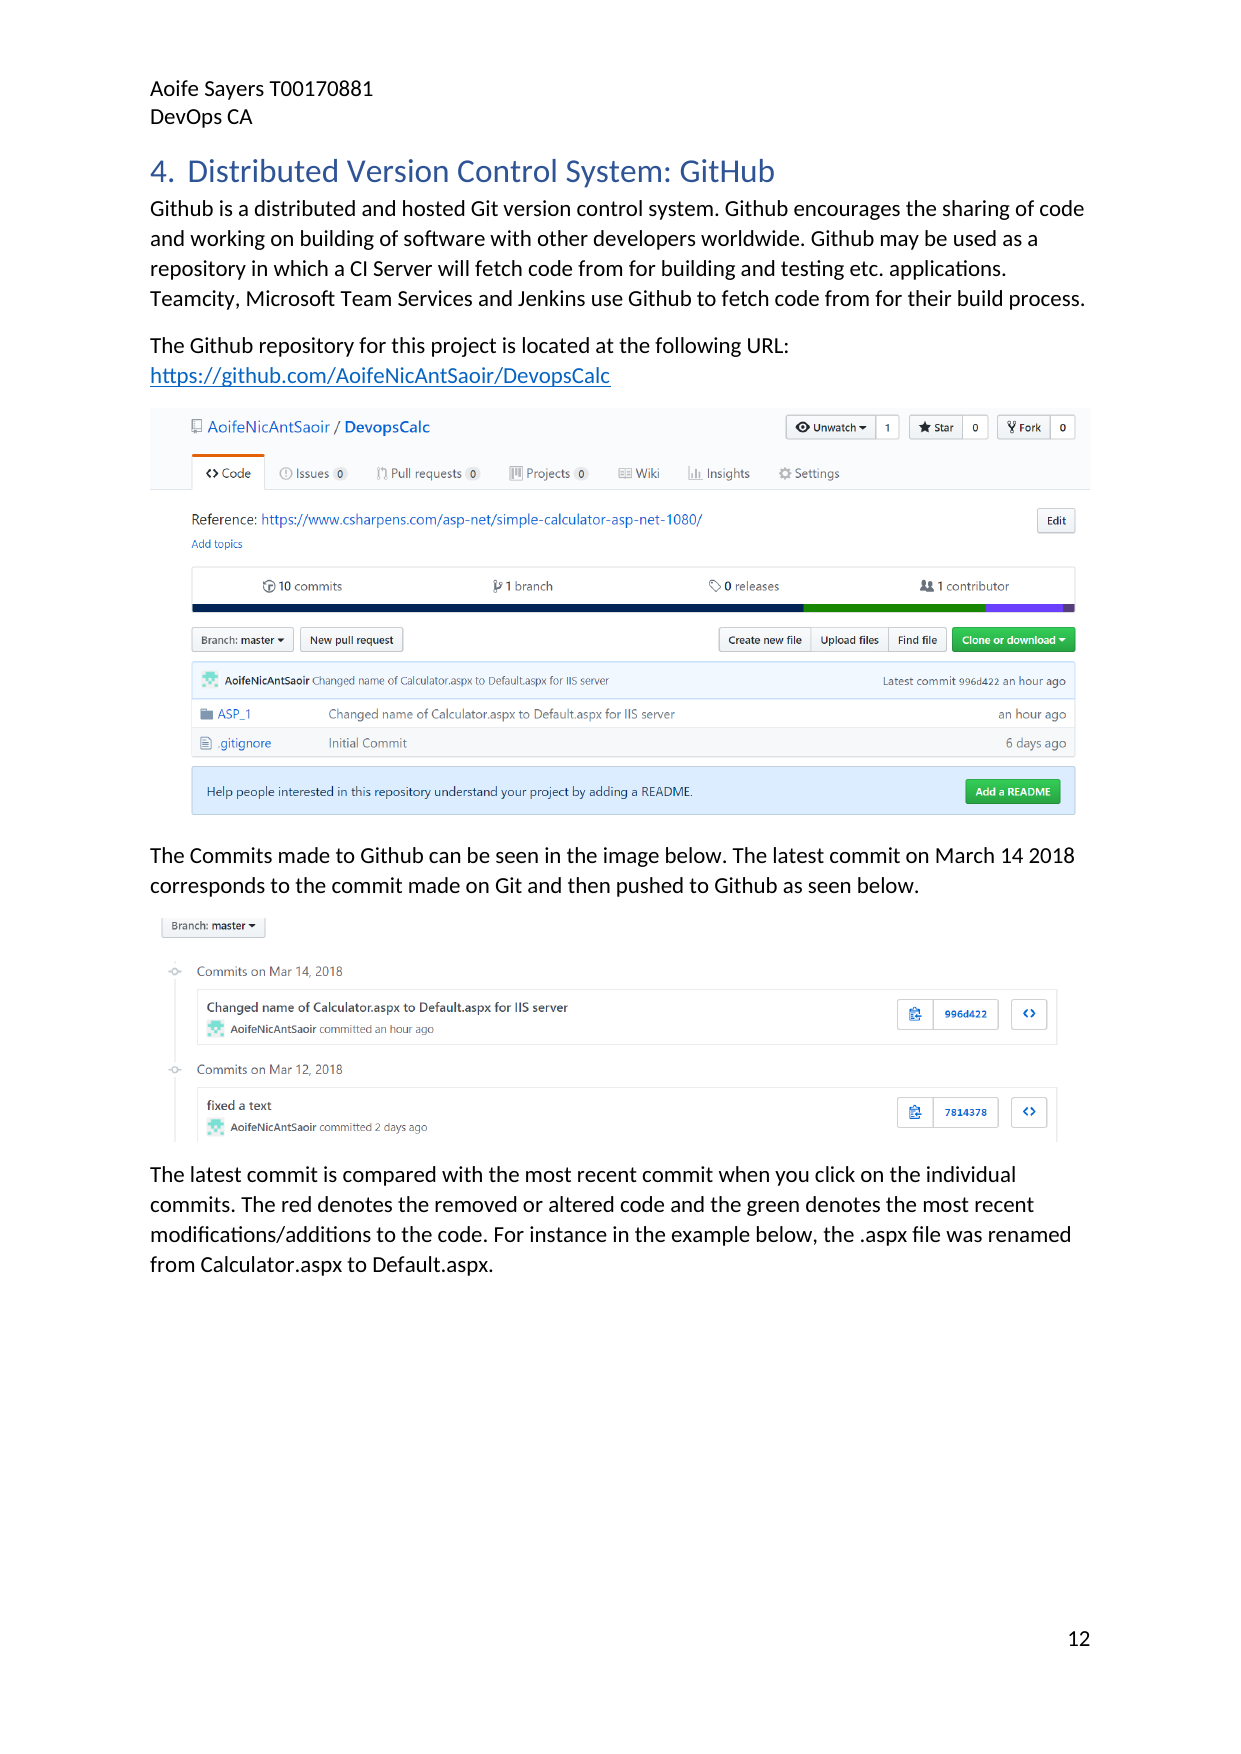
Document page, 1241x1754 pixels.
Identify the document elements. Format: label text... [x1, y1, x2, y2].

text Github is a distributed and hosted Git version control system. Github encourages the sharing of code and working on building of software with other developers worldwide. Github may be used as a repository in which a CI Server will fetch code from for building and testing etc. applications. Teamcity, Microsoft Team Services and Jenkins use Github to fetch code from for their build process. [150, 194, 1090, 313]
text The Github repository for this project is located at the following URL: https://github.com/AoifeNicAntSaoir/DevopsCalc [150, 331, 1090, 390]
text The latest commit is compared with the most recent commit when you click on the individual commits. The red denotes the removed or altered code and the green denotes the most recent modifications/additions to the code. For instance in the example below, the .aspx file was renamed from Calculator.aspx to Default.aspx. [150, 1160, 1090, 1279]
subtitle Distributed Version Control System: GitHub [150, 150, 1090, 191]
picture [150, 918, 1091, 1142]
picture [150, 408, 1091, 823]
text The Commits made to Github can be seen in the image below. The latest commit on March 14 2018 corresponds to the commit made on Git and then pushed to Github as seen below. [150, 841, 1090, 899]
